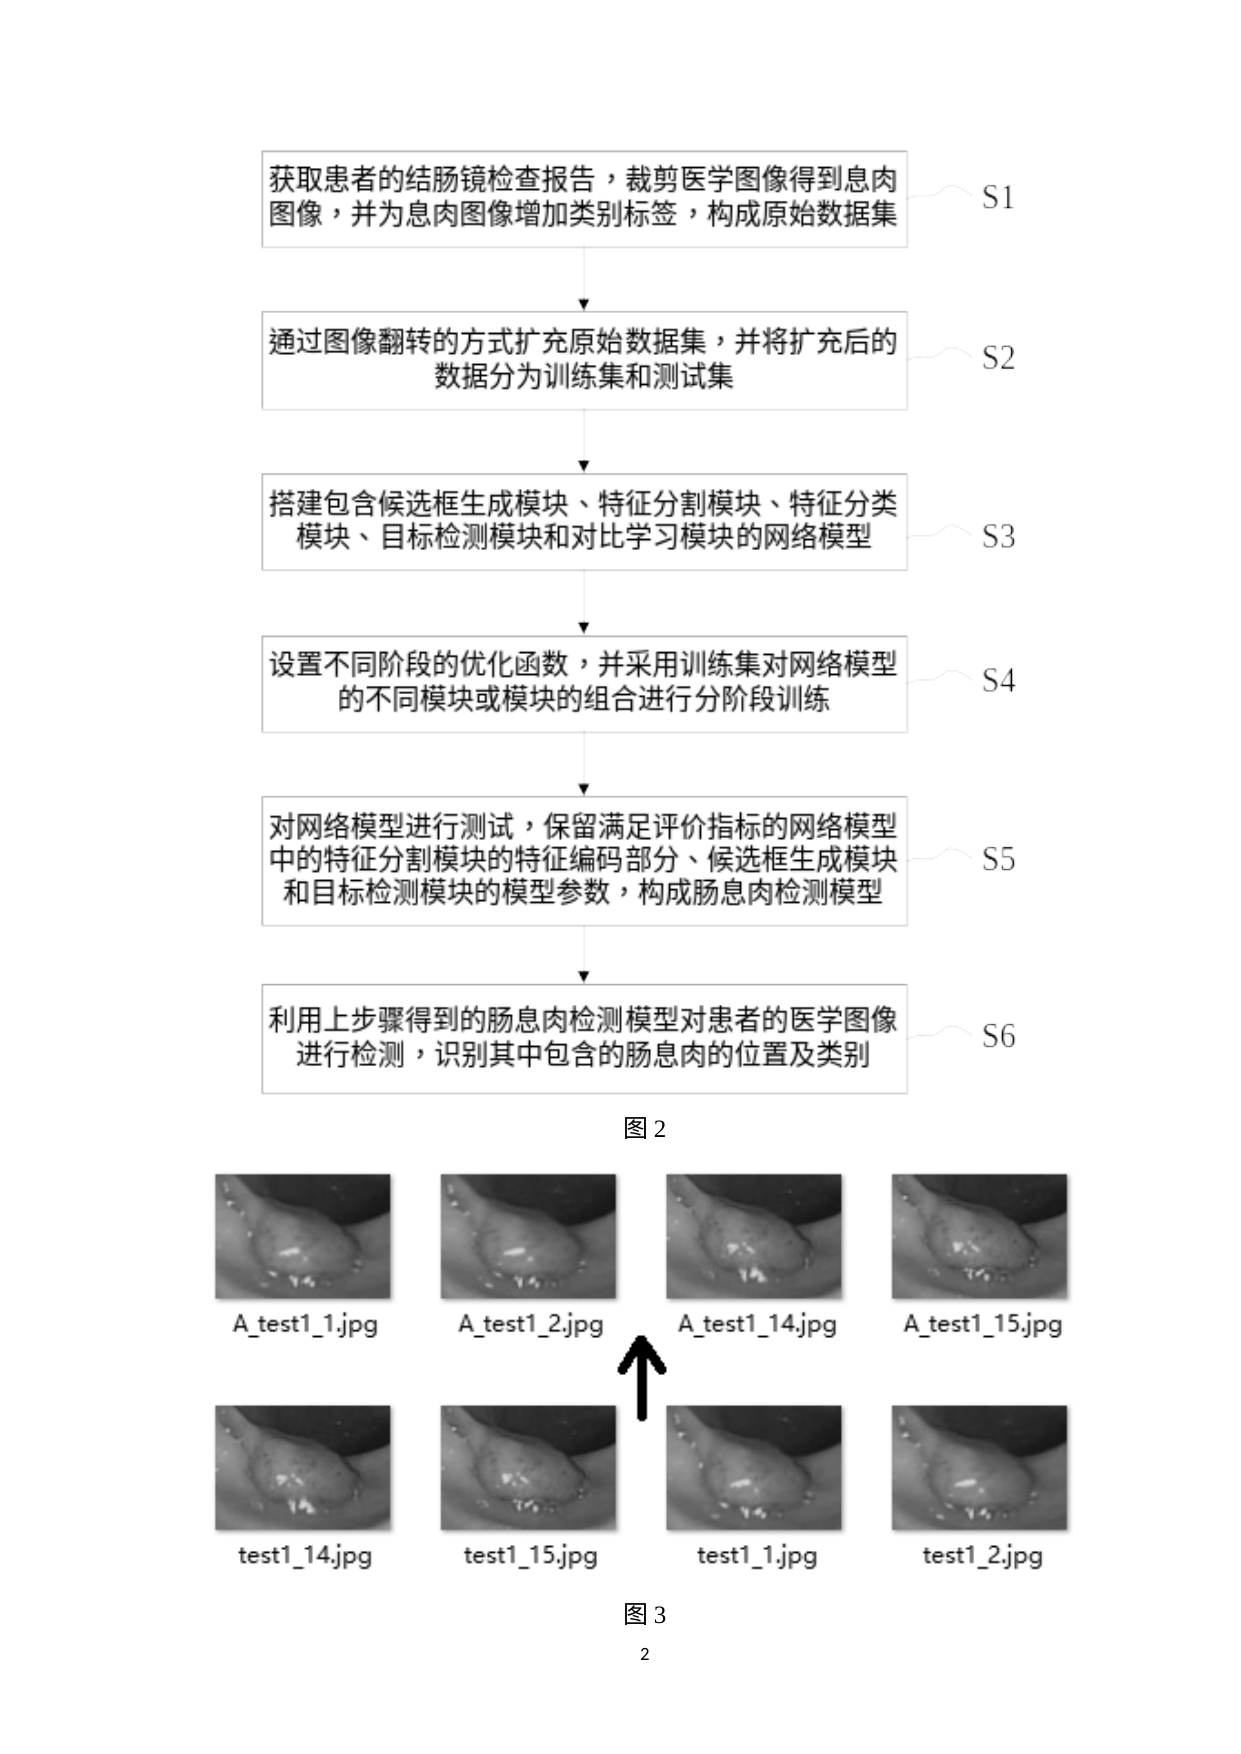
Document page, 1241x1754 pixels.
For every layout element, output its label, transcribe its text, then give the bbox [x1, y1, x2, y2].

text 图2 [148, 1109, 1142, 1145]
text 图3 [148, 1595, 1142, 1631]
